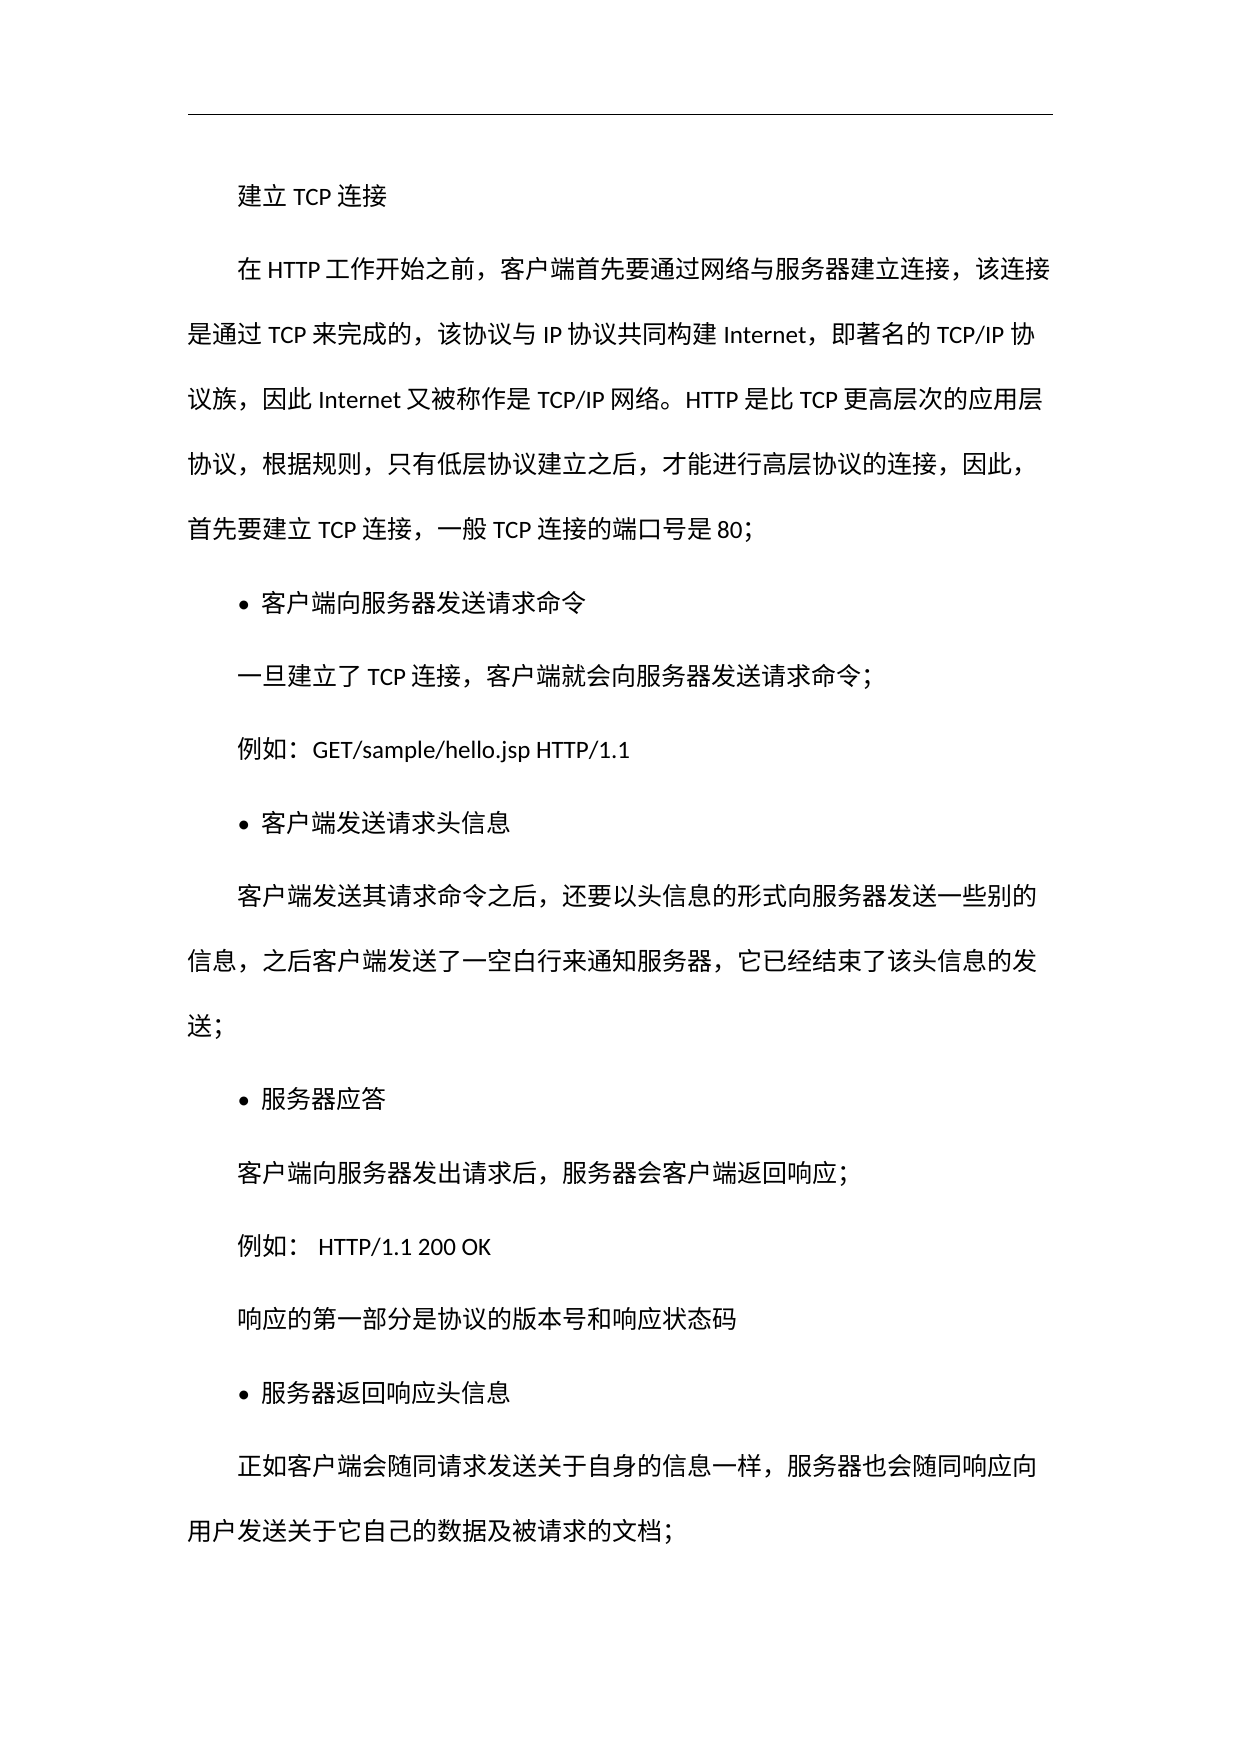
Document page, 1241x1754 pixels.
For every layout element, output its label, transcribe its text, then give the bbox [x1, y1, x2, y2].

text • 客户端向服务器发送请求命令 [187, 569, 1053, 634]
text 例如：GET/sample/hello.jsp HTTP/1.1 [187, 715, 1053, 780]
text • 服务器应答 [187, 1065, 1053, 1130]
text 正如客户端会随同请求发送关于自身的信息一样，服务器也会随同响应向用户发送关于它自己的数据及被请求的文档； [187, 1432, 1053, 1562]
text 客户端向服务器发出请求后，服务器会客户端返回响应； [187, 1139, 1053, 1204]
text • 服务器返回响应头信息 [187, 1359, 1053, 1424]
text 客户端发送其请求命令之后，还要以头信息的形式向服务器发送一些别的信息，之后客户端发送了一空白行来通知服务器，它已经结束了该头信息的发送； [187, 862, 1053, 1057]
text 一旦建立了TCP连接，客户端就会向服务器发送请求命令； [187, 642, 1053, 707]
text • 客户端发送请求头信息 [187, 789, 1053, 854]
text 建立 TCP 连接 [187, 162, 1053, 227]
text 响应的第一部分是协议的版本号和响应状态码 [187, 1285, 1053, 1350]
text 例如： HTTP/1.1 200 OK [187, 1212, 1053, 1277]
text 在HTTP工作开始之前，客户端首先要通过网络与服务器建立连接，该连接是通过 TCP 来完成的，该协议与 IP 协议共同构建 Internet，即著名的 TCP/IP 协议族，因此 Internet 又被称作是 TCP/IP 网络。HTTP 是比 TCP 更高层次的应用层协议，根据规则，只有低层协议建立之后，才能进行高层协议的连接，因此，首先要建立 TCP 连接，一般 TCP 连接的端口号是80； [187, 235, 1053, 560]
